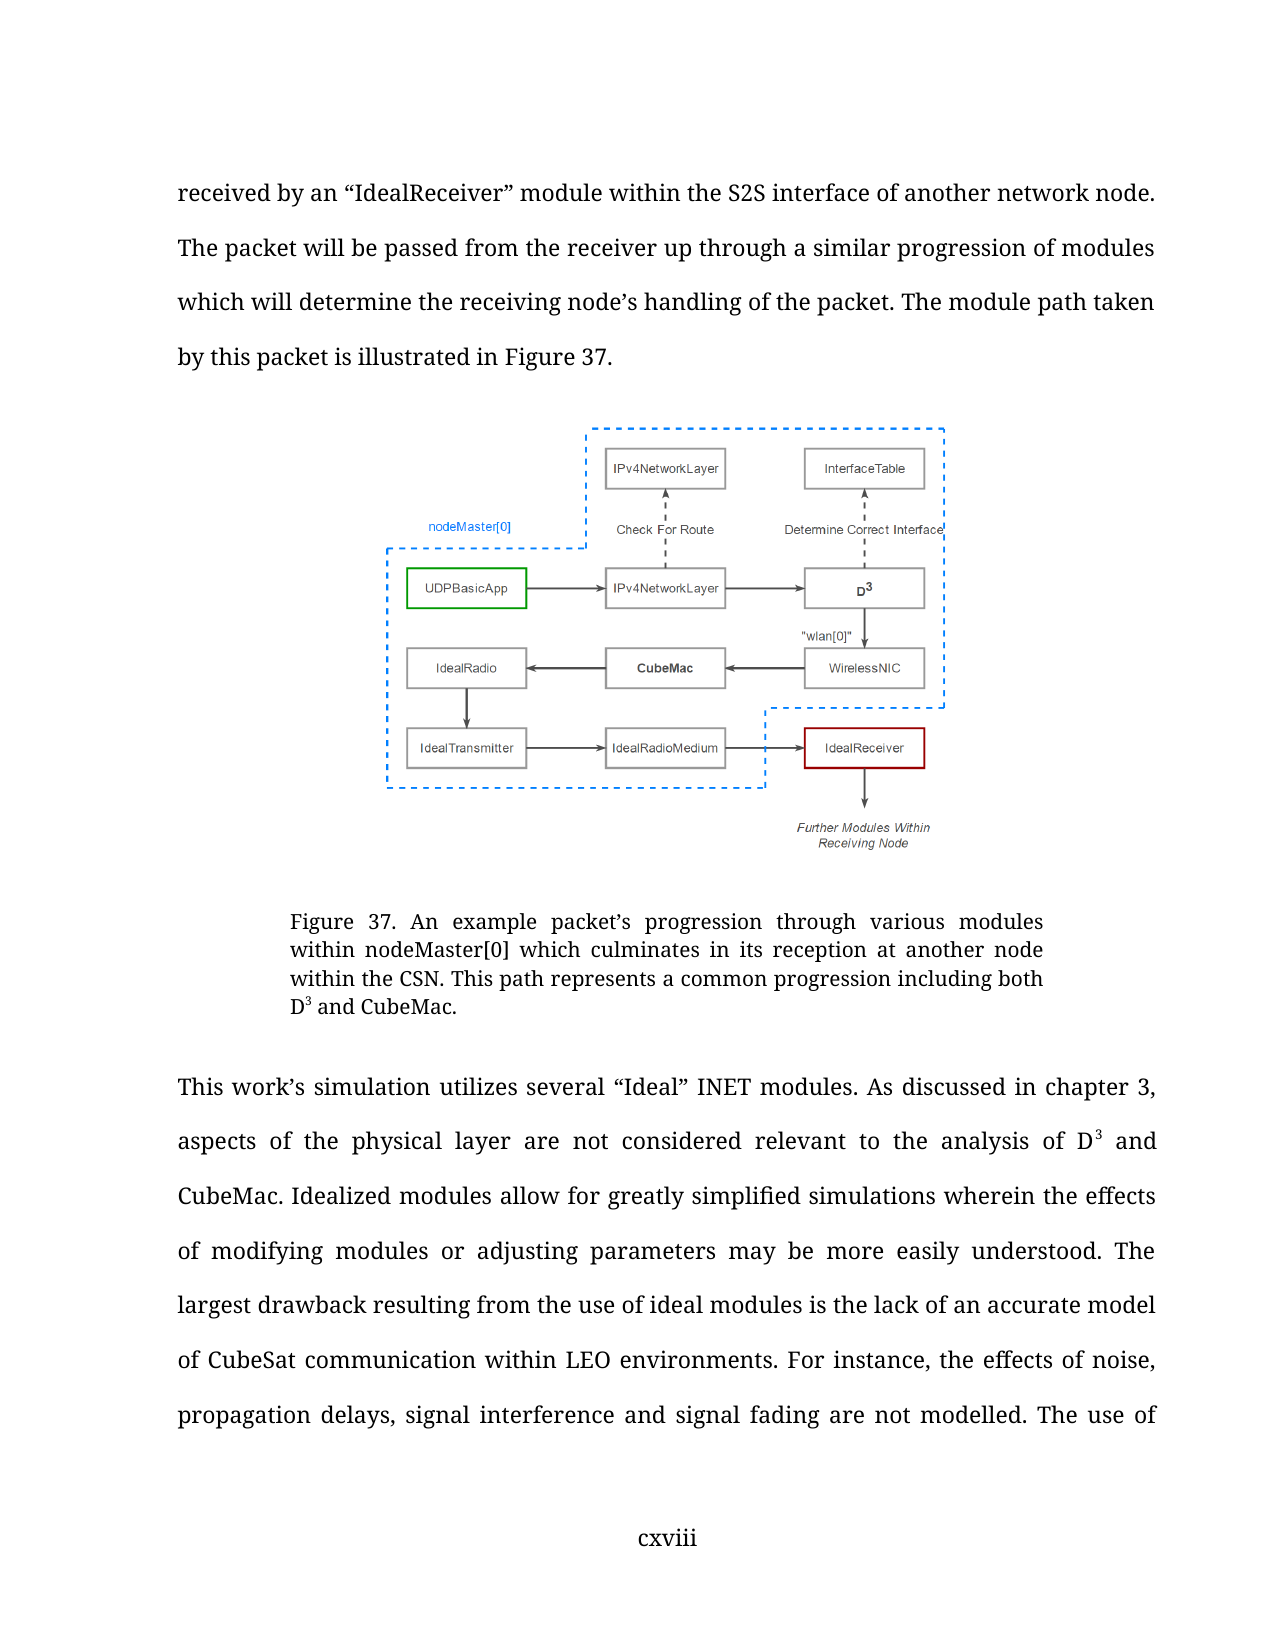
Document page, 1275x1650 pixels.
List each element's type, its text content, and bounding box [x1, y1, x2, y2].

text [177, 1071, 1157, 1430]
picture [370, 412, 964, 867]
text Figure 37. An example packet’s progression through various modules within nodeMaster[0] which culminates in its reception at another node within the CSN. This path represents a common progression including both D3 and CubeMac. [290, 907, 1044, 1021]
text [177, 177, 1157, 372]
